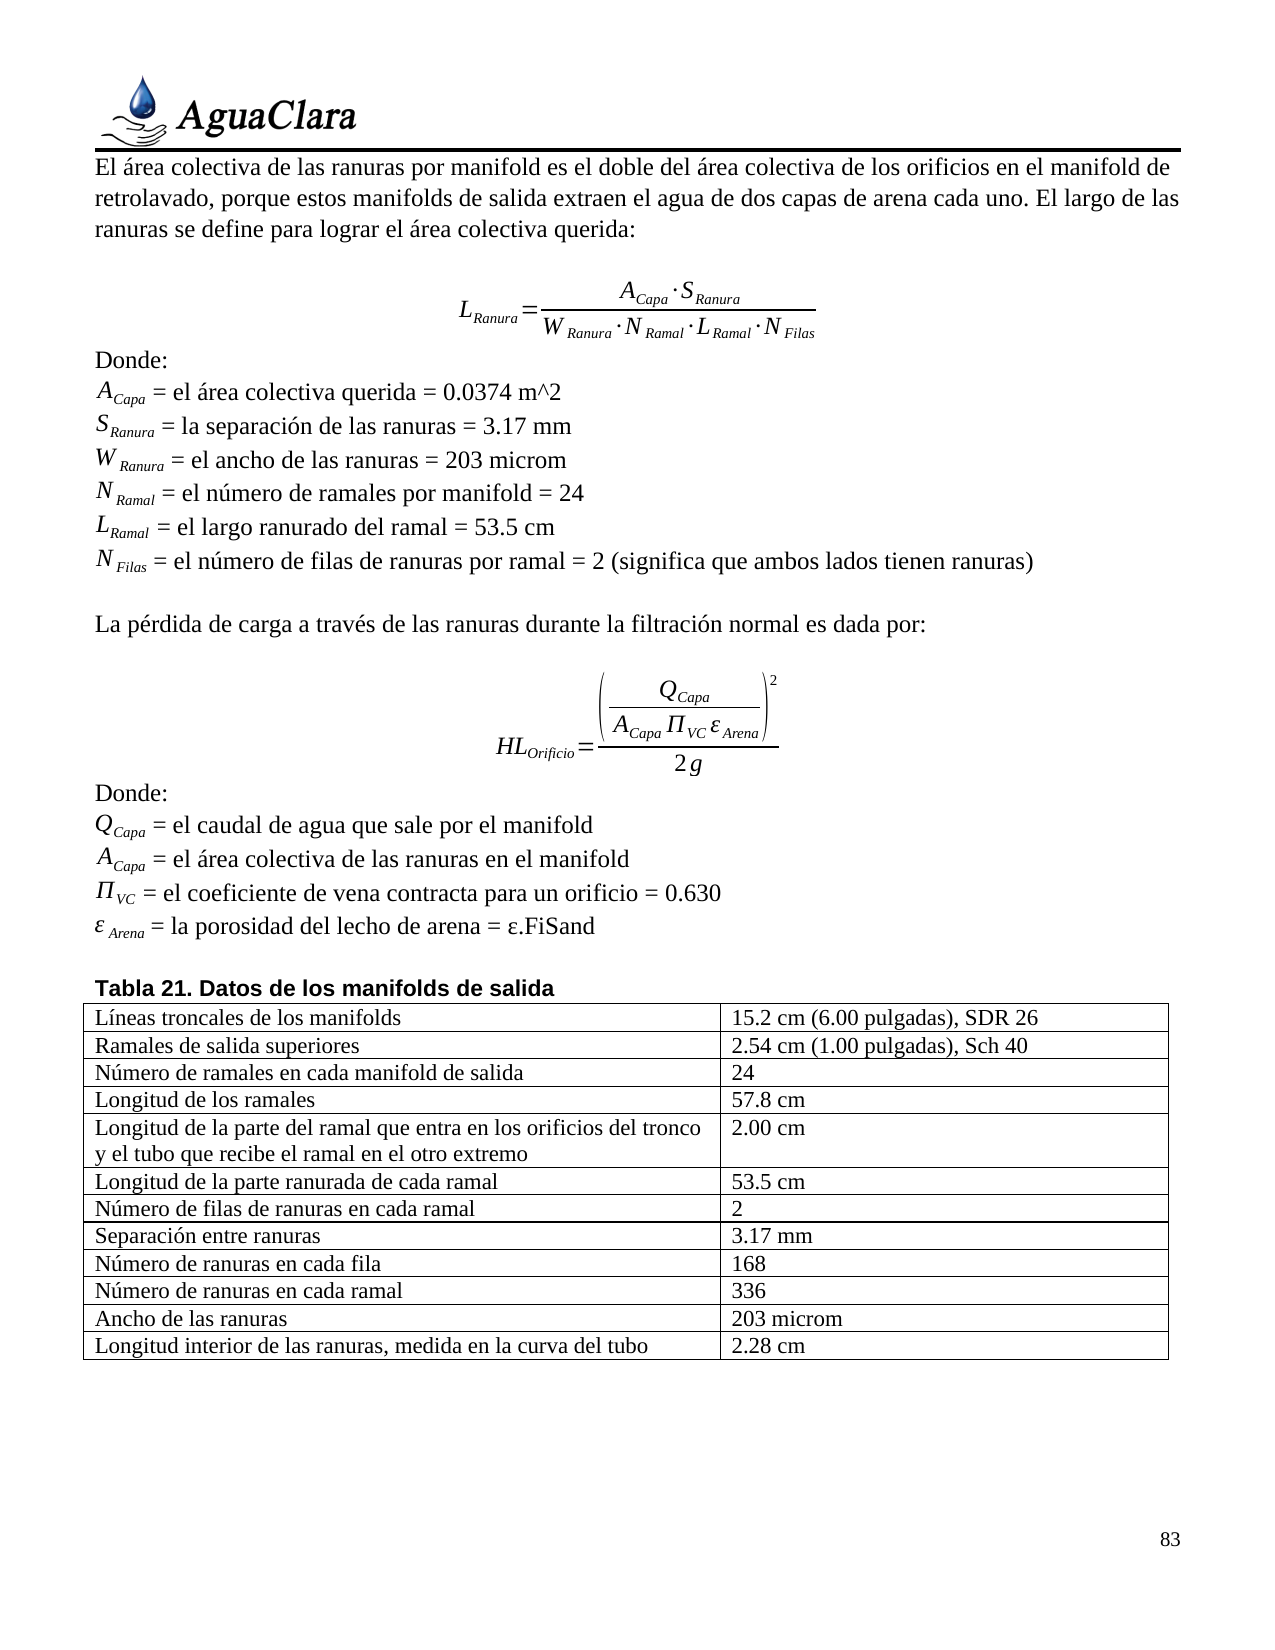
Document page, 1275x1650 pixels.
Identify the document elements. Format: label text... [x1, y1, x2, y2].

text El área colectiva de las ranuras por manifold es el doble del área colectiva de los orificios en el manifold de retrolavado, porque estos manifolds de salida extraen el agua de dos capas de arena cada uno. El largo de las ranuras se define para lograr el área colectiva querida: [94, 152, 1181, 243]
list = el área colectiva querida = 0.0374 m^2 [94, 376, 1181, 408]
table_header 15.2 cm (6.00 pulgadas), SDR 26 [721, 1004, 1168, 1031]
table_cell 24 [721, 1059, 1168, 1086]
list = la separación de las ranuras = 3.17 mm [94, 410, 1181, 441]
table_cell Número de filas de ranuras en cada ramal [84, 1195, 720, 1221]
table_cell 203 microm [721, 1305, 1168, 1331]
table_cell Ancho de las ranuras [84, 1305, 720, 1331]
list = el número de ramales por manifold = 24 [94, 477, 1181, 508]
list Donde: [94, 778, 1181, 807]
table_header Líneas troncales de los manifolds [84, 1004, 720, 1031]
table_cell 2.28 cm [721, 1332, 1168, 1358]
table_cell Longitud de la parte ranurada de cada ramal [84, 1168, 720, 1194]
table_cell 336 [721, 1277, 1168, 1304]
list Donde: [94, 345, 1181, 374]
list = el caudal de agua que sale por el manifold [94, 809, 1181, 841]
table_cell Número de ranuras en cada fila [84, 1250, 720, 1276]
list = el largo ranurado del ramal = 53.5 cm [94, 511, 1181, 542]
list = el área colectiva de las ranuras en el manifold [94, 843, 1181, 874]
list = el coeficiente de vena contracta para un orificio = 0.630 [94, 877, 1181, 908]
text Tabla 21. Datos de los manifolds de salida [94, 975, 1181, 1001]
picture [94, 75, 373, 148]
list = el ancho de las ranuras = 203 microm [94, 443, 1181, 475]
list = el número de filas de ranuras por ramal = 2 (significa que ambos lados tienen ranuras) [94, 544, 1181, 576]
text La pérdida de carga a través de las ranuras durante la filtración normal es dada por: [94, 609, 1181, 638]
list = la porosidad del lecho de arena = ε.FiSand [94, 910, 1181, 942]
table_cell 53.5 cm [721, 1168, 1168, 1194]
table_cell Número de ranuras en cada ramal [84, 1277, 720, 1304]
table_cell Longitud interior de las ranuras, medida en la curva del tubo [84, 1332, 720, 1358]
table_cell 57.8 cm [721, 1087, 1168, 1113]
table_cell 2.54 cm (1.00 pulgadas), Sch 40 [721, 1032, 1168, 1058]
table_cell Longitud de la parte del ramal que entra en los orificios del tronco y el tubo que recibe el ramal en el otro extremo [84, 1114, 720, 1167]
table_cell 168 [721, 1250, 1168, 1276]
table_cell Separación entre ranuras [84, 1223, 720, 1249]
table_cell 2 [721, 1195, 1168, 1221]
table_cell 2.00 cm [721, 1114, 1168, 1167]
table_cell 3.17 mm [721, 1223, 1168, 1249]
table_cell Ramales de salida superiores [84, 1032, 720, 1058]
table_cell Longitud de los ramales [84, 1087, 720, 1113]
table_cell Número de ramales en cada manifold de salida [84, 1059, 720, 1086]
